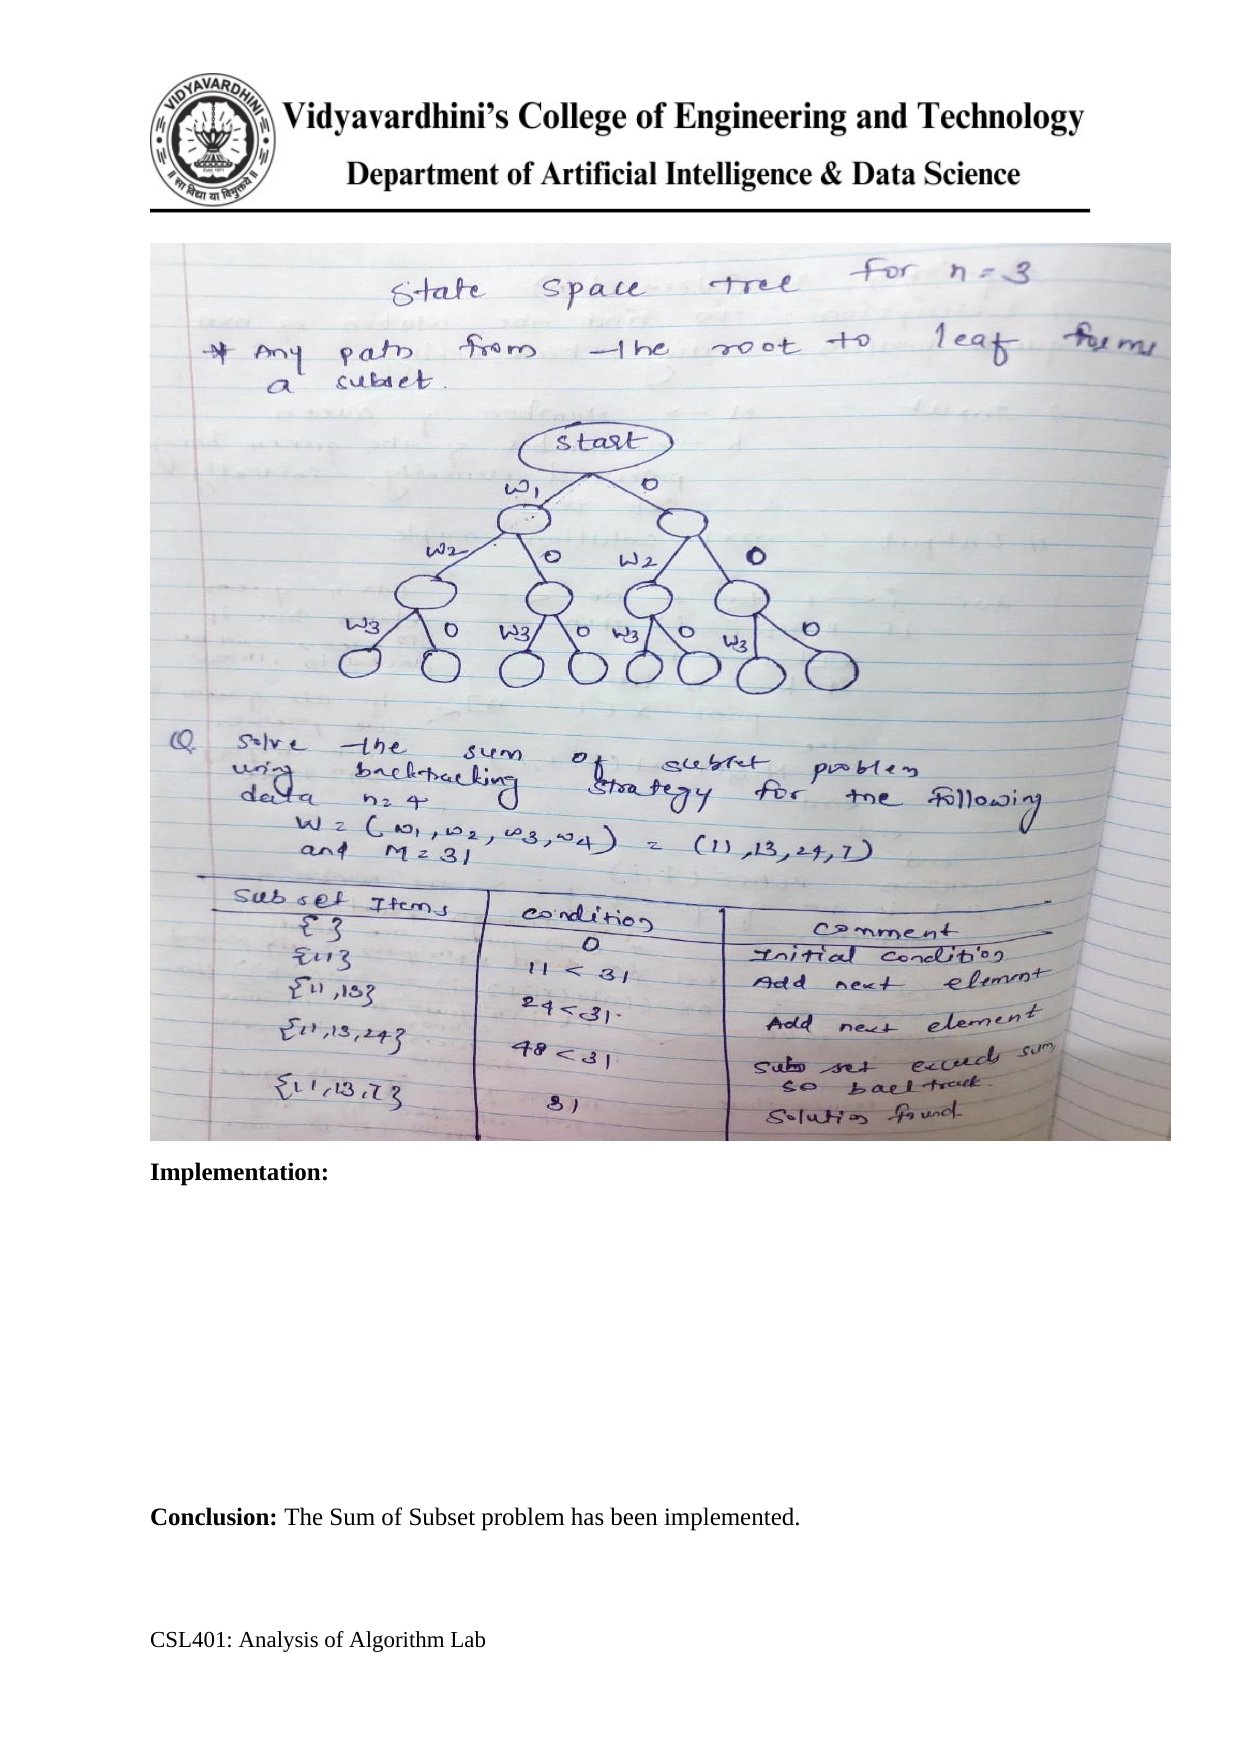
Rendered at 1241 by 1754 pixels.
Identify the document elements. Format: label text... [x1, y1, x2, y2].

text Implementation: [150, 1157, 1090, 1186]
text Conclusion: The Sum of Subset problem has been implemented. [150, 1502, 1090, 1531]
picture [150, 243, 1171, 1141]
picture [150, 73, 1091, 216]
